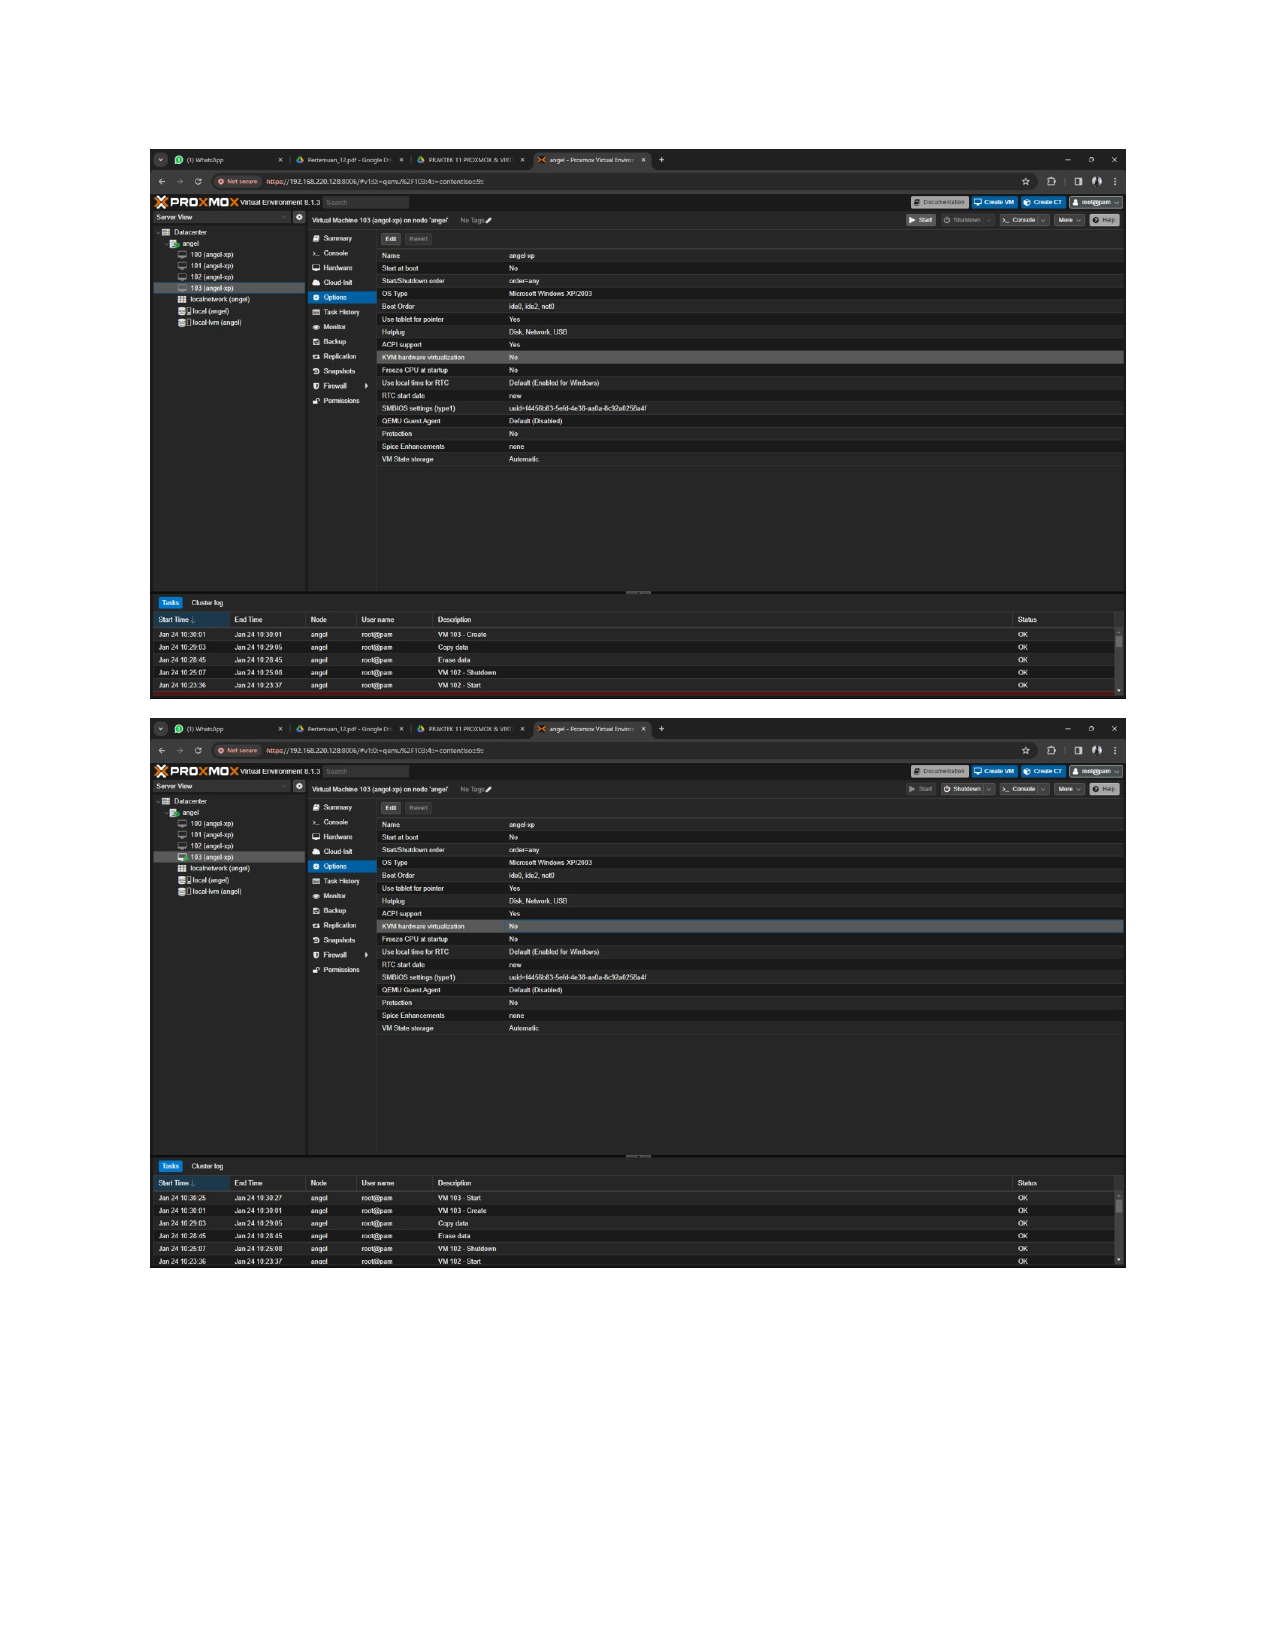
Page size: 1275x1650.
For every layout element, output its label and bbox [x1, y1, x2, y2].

picture [150, 149, 1126, 699]
picture [150, 718, 1126, 1268]
